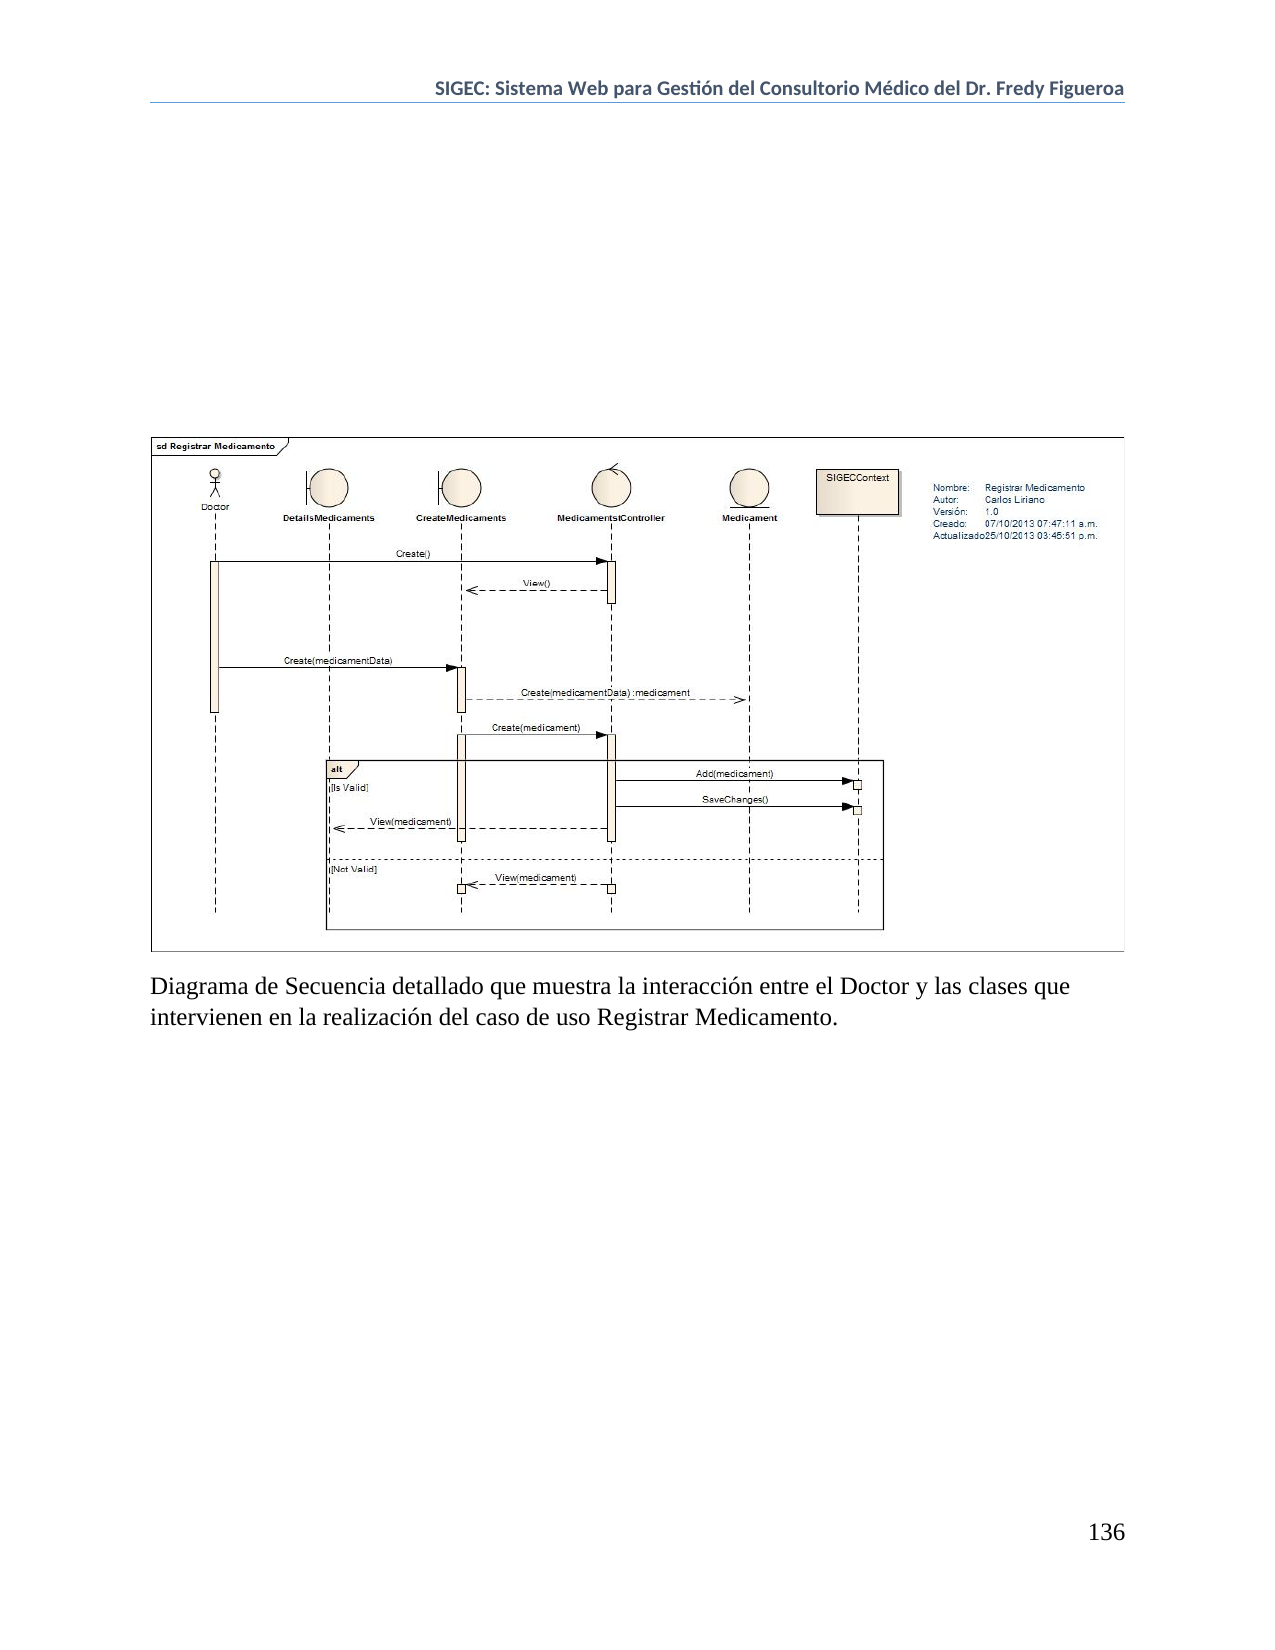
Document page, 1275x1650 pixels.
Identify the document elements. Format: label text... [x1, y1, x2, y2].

picture [150, 436, 1125, 952]
text Diagrama de Secuencia detallado que muestra la interacción entre el Doctor y las clases que intervienen en la realización del caso de uso Registrar Medicamento. [150, 971, 1125, 1031]
